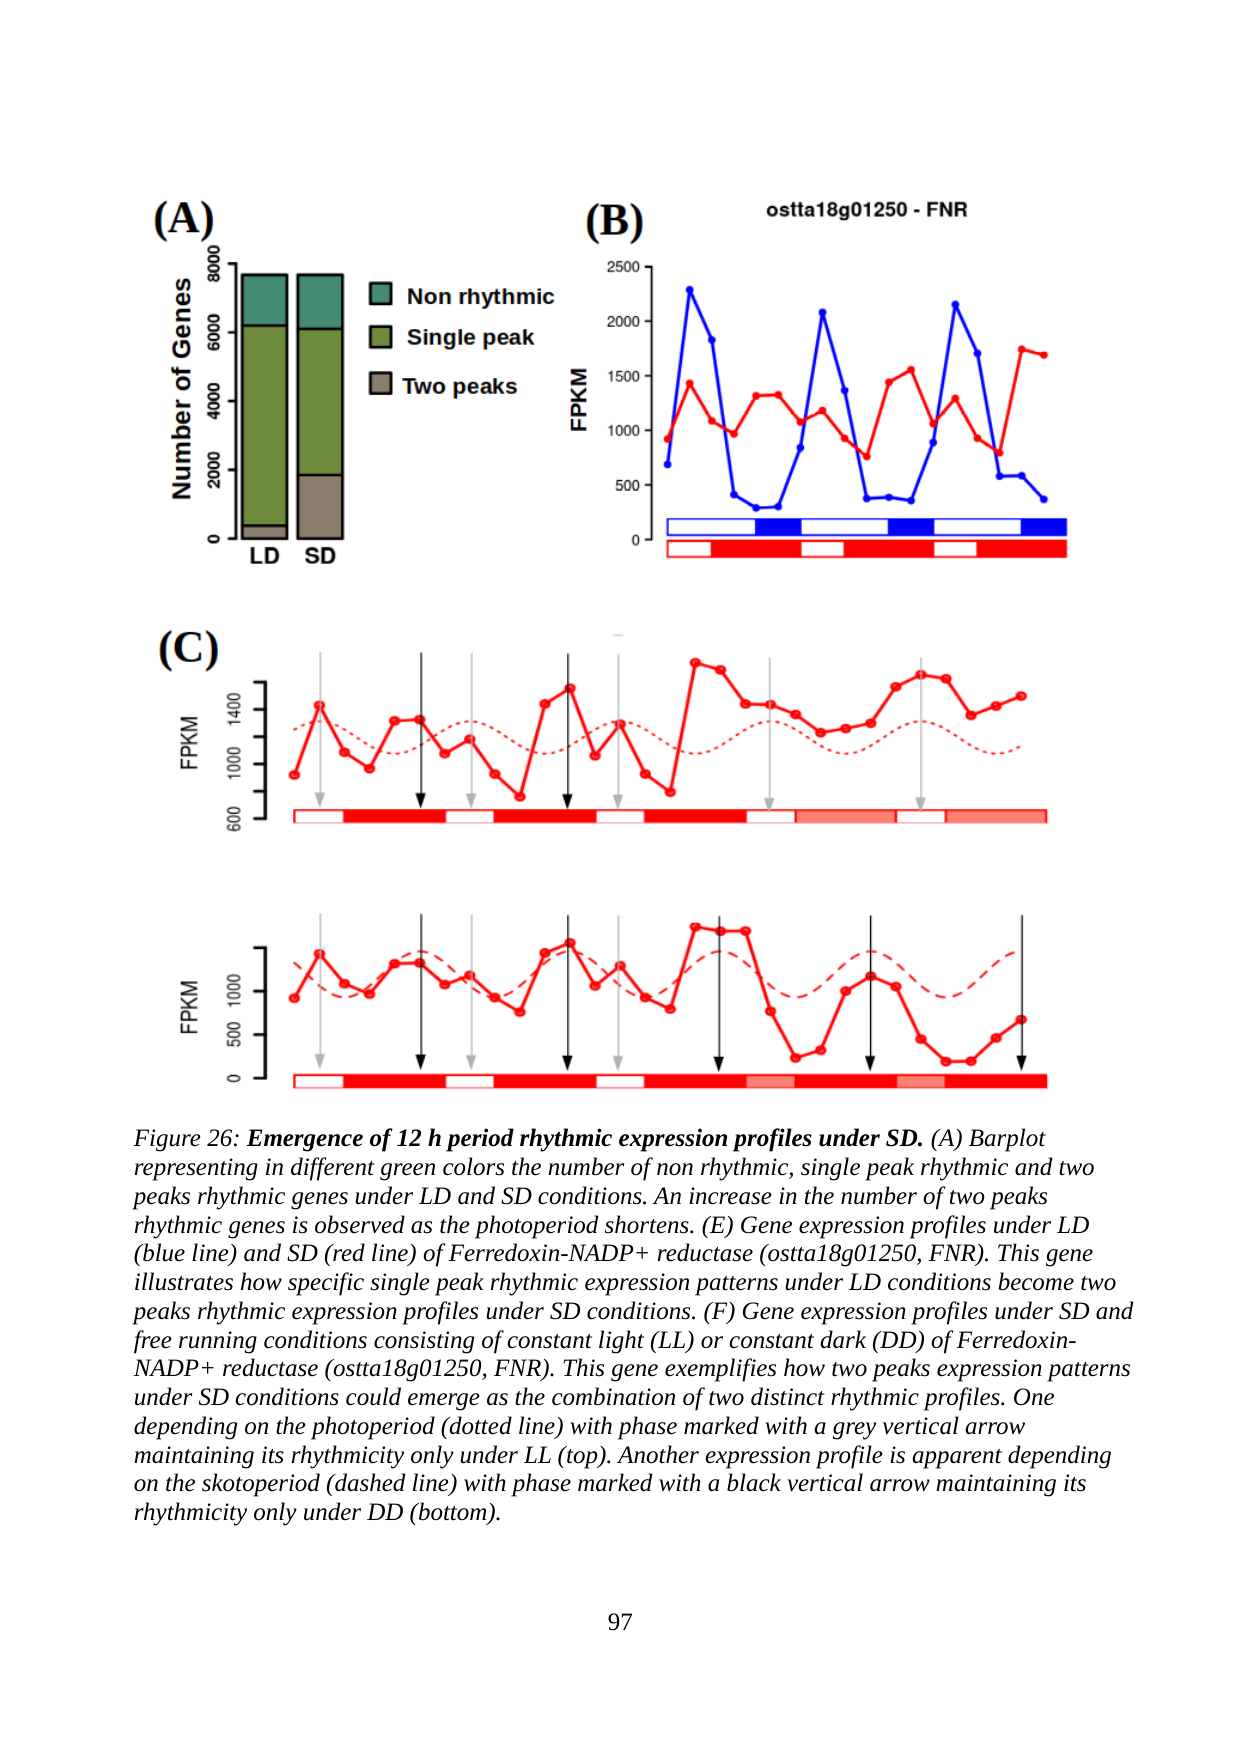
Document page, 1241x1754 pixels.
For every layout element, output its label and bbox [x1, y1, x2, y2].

picture [133, 188, 1138, 1124]
